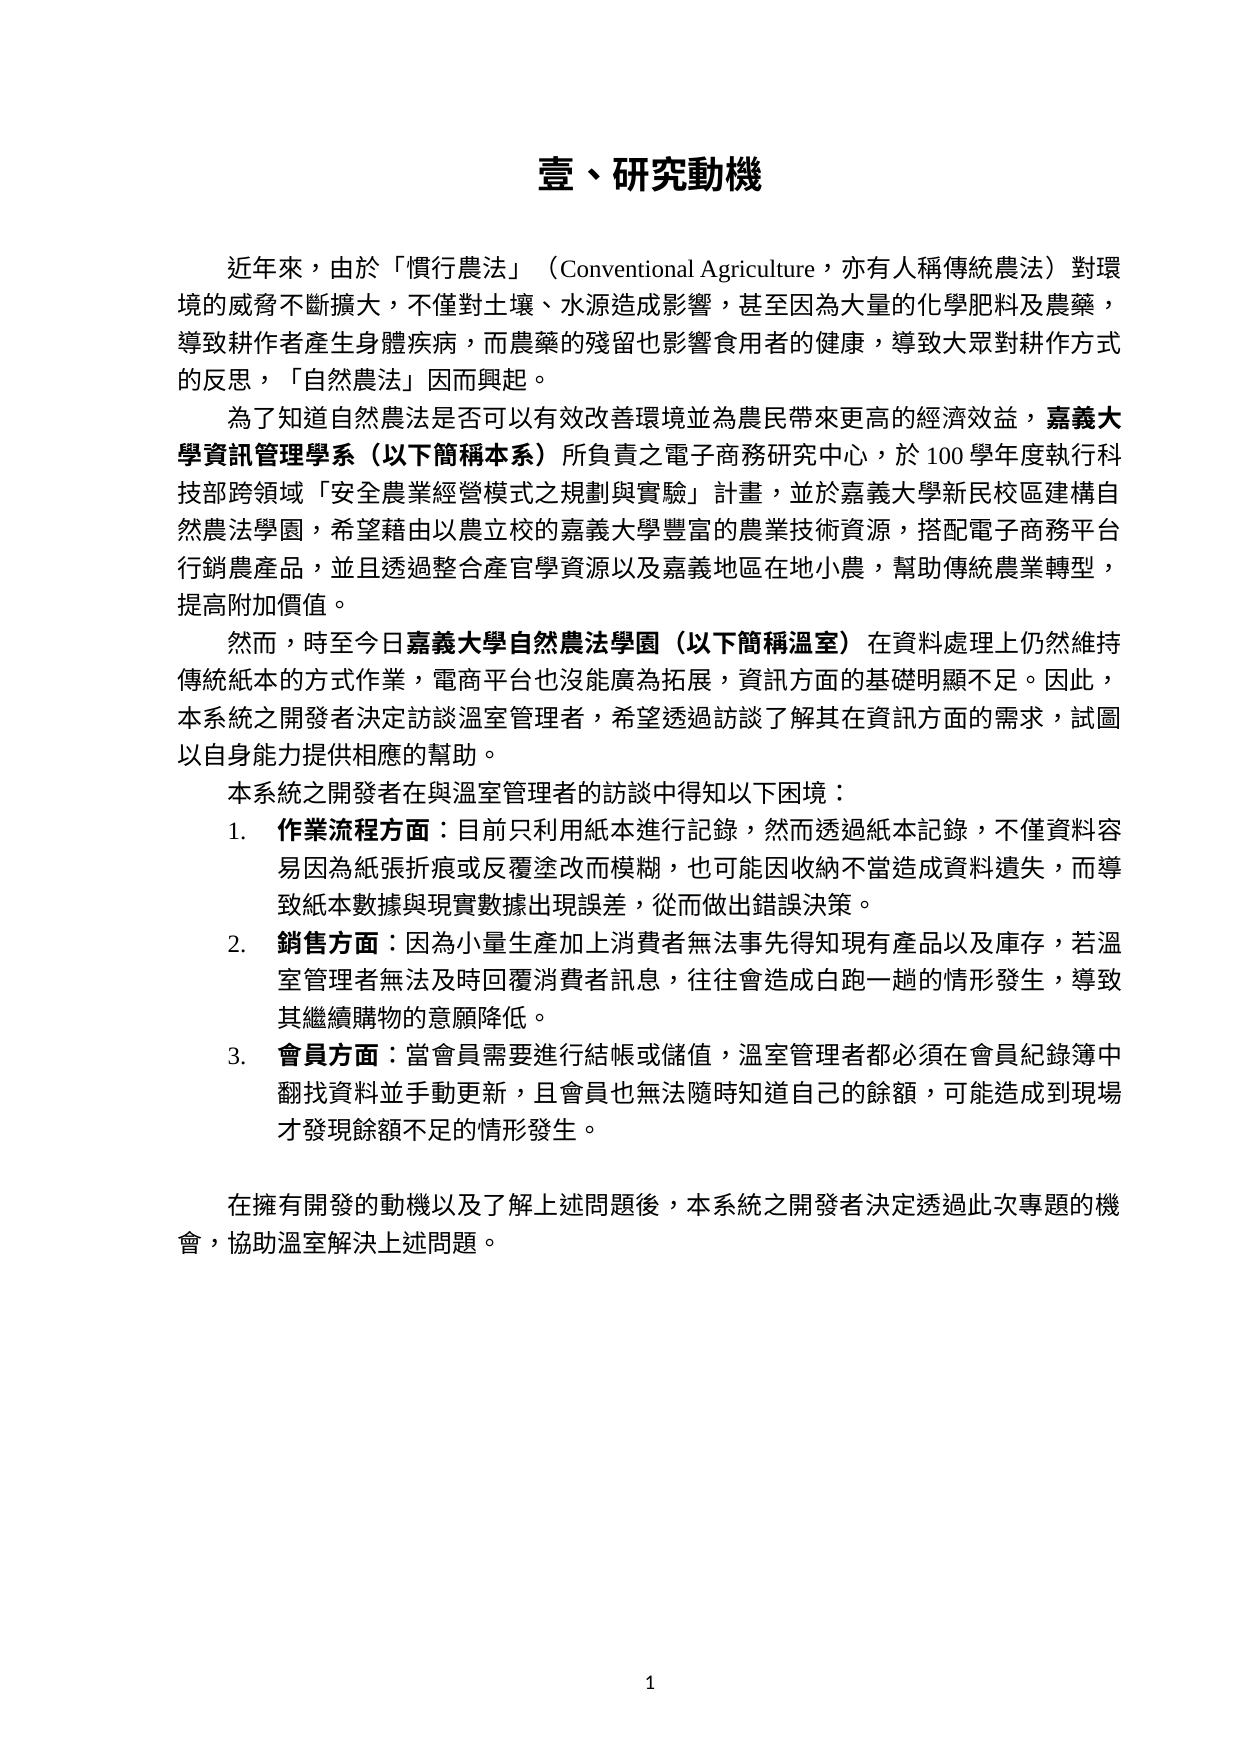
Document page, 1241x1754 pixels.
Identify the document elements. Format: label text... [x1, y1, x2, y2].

text 本系統之開發者在與溫室管理者的訪談中得知以下困境： [177, 772, 1122, 810]
text 在擁有開發的動機以及了解上述問題後，本系統之開發者決定透過此次專題的機會，協助溫室解決上述問題。 [177, 1185, 1122, 1260]
text 研究動機 [177, 135, 1122, 210]
list 銷售方面：因為小量生產加上消費者無法事先得知現有產品以及庫存，若溫室管理者無法及時回覆消費者訊息，往往會造成白跑一趟的情形發生，導致其繼續購物的意願降低。 [227, 922, 1122, 1035]
text 近年來，由於「慣行農法」（Conventional Agriculture，亦有人稱傳統農法）對環境的威脅不斷擴大，不僅對土壤、水源造成影響，甚至因為大量的化學肥料及農藥，導致耕作者產生身體疾病，而農藥的殘留也影響食用者的健康，導致大眾對耕作方式的反思，「自然農法」因而興起。 [177, 247, 1122, 397]
list 作業流程方面：目前只利用紙本進行記錄，然而透過紙本記錄，不僅資料容易因為紙張折痕或反覆塗改而模糊，也可能因收納不當造成資料遺失，而導致紙本數據與現實數據出現誤差，從而做出錯誤決策。 [227, 810, 1122, 922]
text 為了知道自然農法是否可以有效改善環境並為農民帶來更高的經濟效益，嘉義大學資訊管理學系（以下簡稱本系）所負責之電子商務研究中心，於100學年度執行科技部跨領域「安全農業經營模式之規劃與實驗」計畫，並於嘉義大學新民校區建構自然農法學園，希望藉由以農立校的嘉義大學豐富的農業技術資源，搭配電子商務平台行銷農產品，並且透過整合產官學資源以及嘉義地區在地小農，幫助傳統農業轉型，提高附加價值。 [177, 397, 1122, 622]
text 然而，時至今日嘉義大學自然農法學園（以下簡稱溫室）在資料處理上仍然維持傳統紙本的方式作業，電商平台也沒能廣為拓展，資訊方面的基礎明顯不足。因此，本系統之開發者決定訪談溫室管理者，希望透過訪談了解其在資訊方面的需求，試圖以自身能力提供相應的幫助。 [177, 622, 1122, 772]
list 會員方面：當會員需要進行結帳或儲值，溫室管理者都必須在會員紀錄簿中翻找資料並手動更新，且會員也無法隨時知道自己的餘額，可能造成到現場才發現餘額不足的情形發生。 [227, 1035, 1122, 1147]
